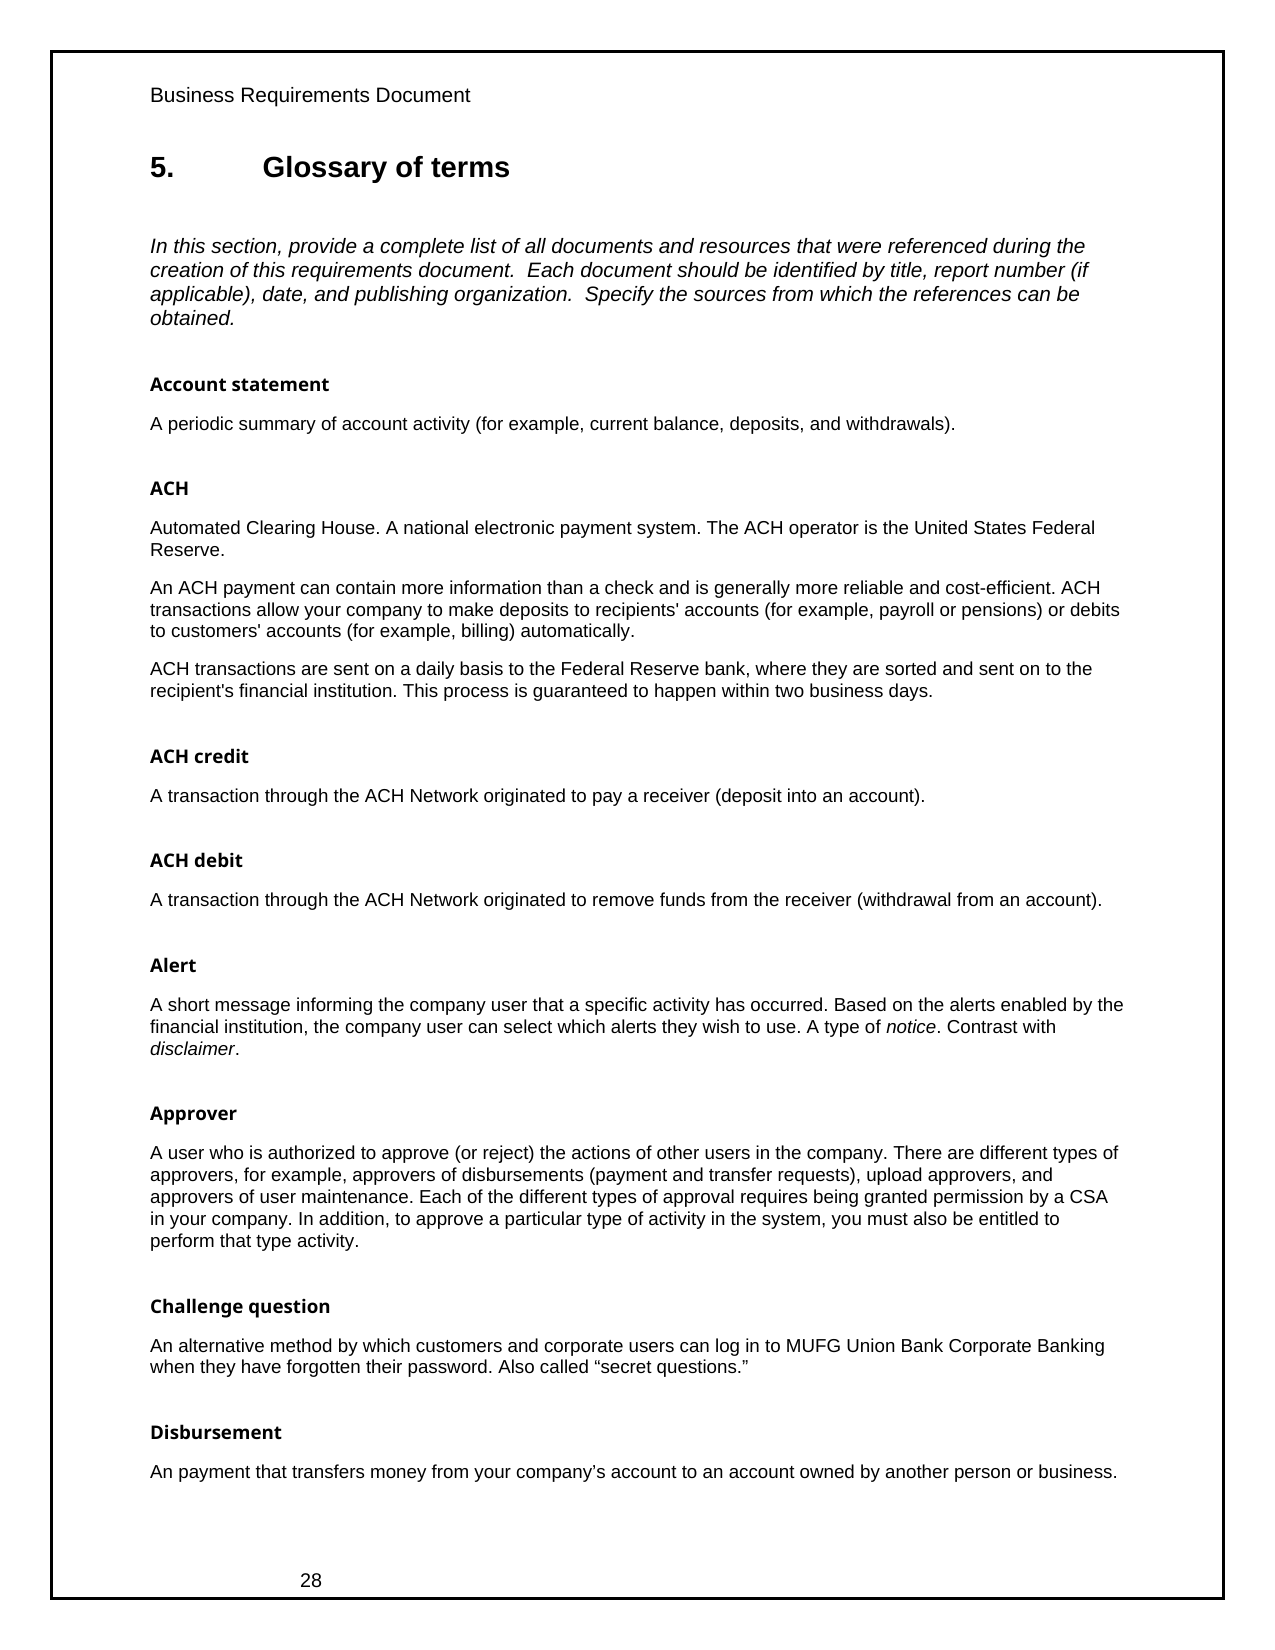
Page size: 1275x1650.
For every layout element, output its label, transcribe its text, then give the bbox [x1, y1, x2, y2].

text A periodic summary of account activity (for example, current balance, deposits, and withdrawals). [150, 412, 1125, 434]
text An alternative method by which customers and corporate users can log in to MUFG Union Bank Corporate Banking when they have forgotten their password. Also called “secret questions.” [150, 1334, 1125, 1378]
text An ACH payment can contain more information than a check and is generally more reliable and cost-efficient. ACH transactions allow your company to make deposits to recipients' accounts (for example, payroll or pensions) or debits to customers' accounts (for example, billing) automatically. [150, 576, 1125, 642]
text Alert [150, 952, 1125, 978]
subtitle Glossary of terms [150, 150, 1125, 183]
text ACH debit [150, 848, 1125, 873]
text Disbursement [150, 1419, 1125, 1445]
text ACH transactions are sent on a daily basis to the Federal Reserve bank, where they are sorted and sent on to the recipient's financial institution. This process is guaranteed to happen within two business days. [150, 657, 1125, 701]
text Approver [150, 1101, 1125, 1126]
text A short message informing the company user that a specific activity has occurred. Based on the alerts enabled by the financial institution, the company user can select which alerts they wish to use. A type of notice. Contrast with disclaimer. [150, 993, 1125, 1059]
text An payment that transfers money from your company’s account to an account owned by another person or business. [150, 1461, 1125, 1482]
text Automated Clearing House. A national electronic payment system. The ACH operator is the United States Federal Reserve. [150, 517, 1125, 561]
text In this section, provide a complete list of all documents and resources that were referenced during the creation of this requirements document. Each document should be identified by title, report number (if applicable), date, and publishing organization. Specify the sources from which the references can be obtained. [150, 233, 1125, 329]
text Challenge question [150, 1293, 1125, 1318]
text ACH credit [150, 743, 1125, 768]
text A user who is authorized to approve (or reject) the actions of other users in the company. There are different types of approvers, for example, approvers of disbursements (payment and transfer requests), upload approvers, and approvers of user maintenance. Each of the different types of approval requires being granted permission by a CSA in your company. In addition, to approve a particular type of activity in the system, you must also be entitled to perform that type activity. [150, 1142, 1125, 1251]
text Account statement [150, 371, 1125, 397]
text A transaction through the ACH Network originated to pay a receiver (deposit into an account). [150, 784, 1125, 806]
text A transaction through the ACH Network originated to remove funds from the receiver (withdrawal from an account). [150, 889, 1125, 911]
text ACH [150, 476, 1125, 501]
